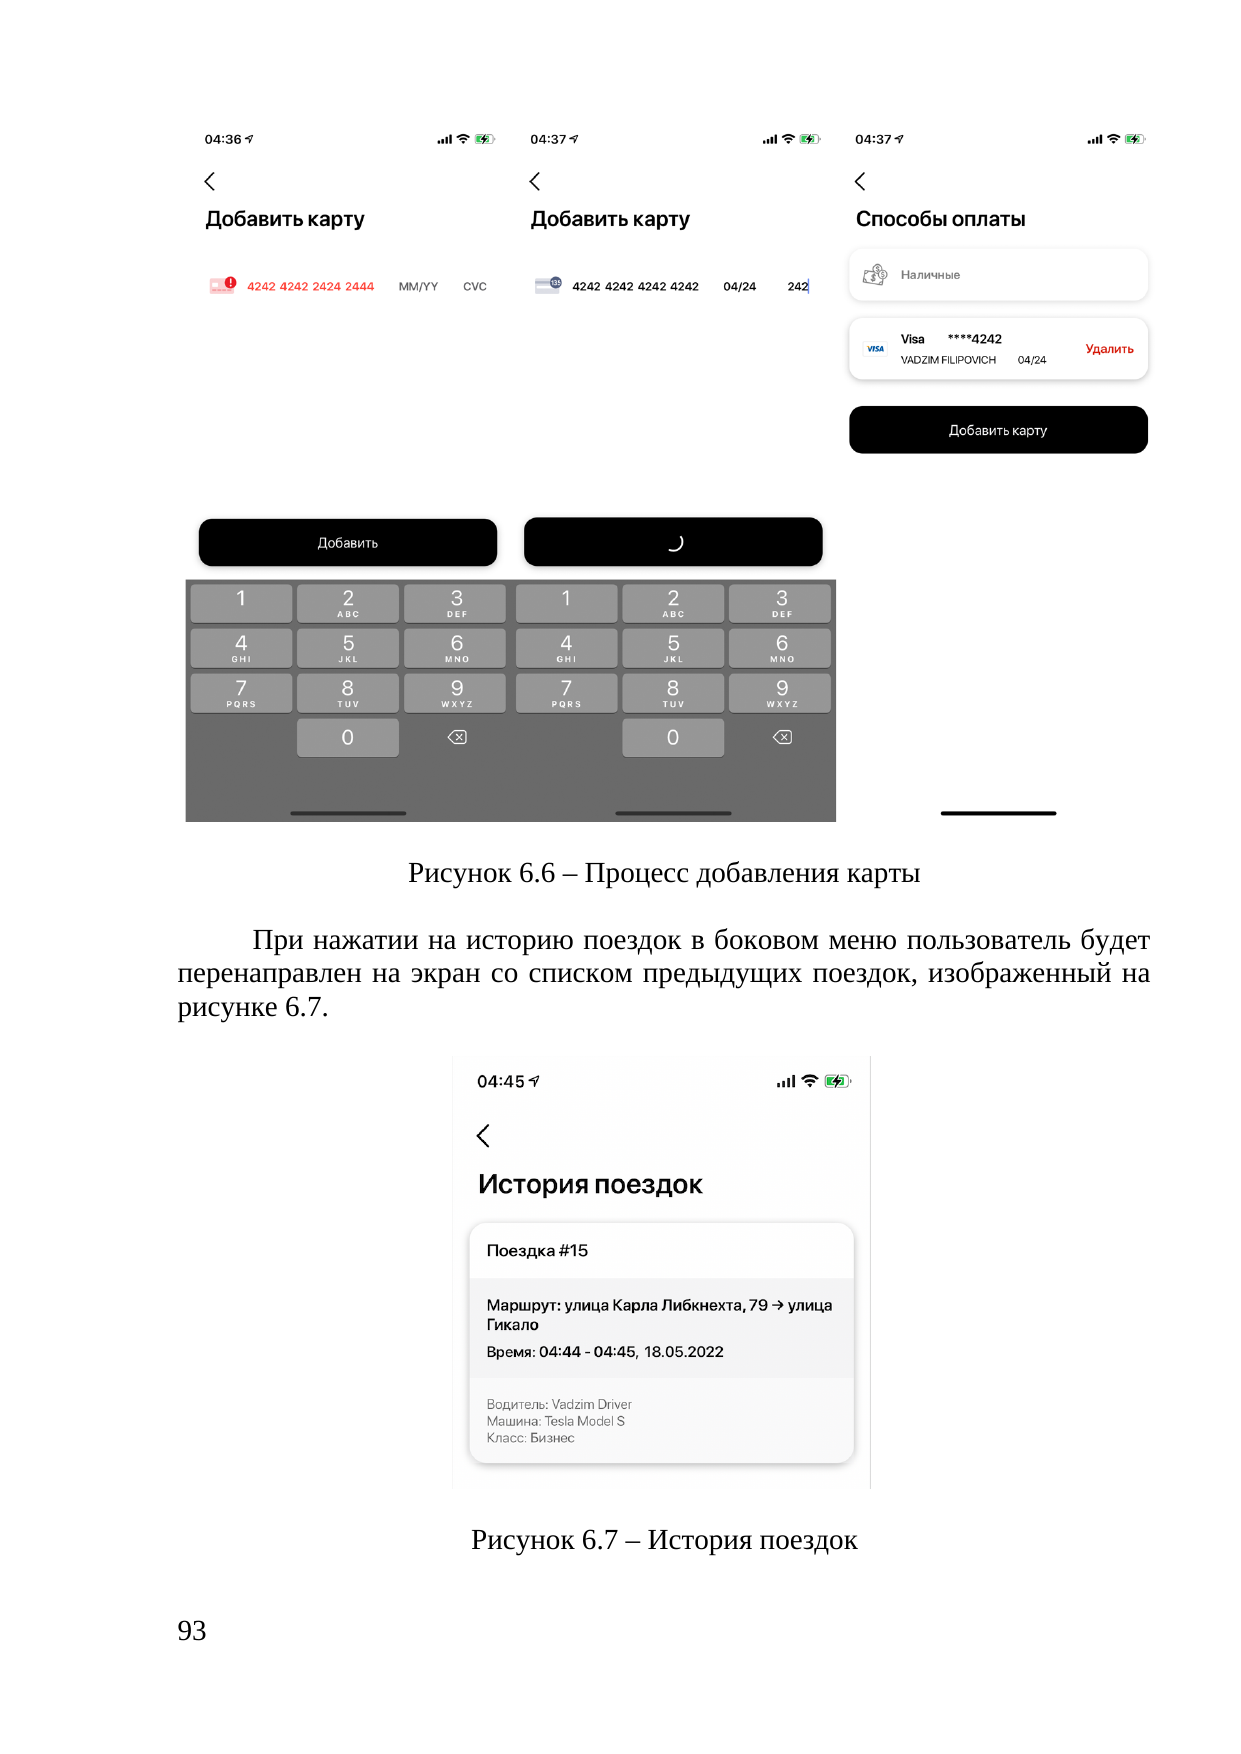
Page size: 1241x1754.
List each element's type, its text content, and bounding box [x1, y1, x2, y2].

picture [452, 1056, 871, 1489]
text При нажатии на историю поездок в боковом меню пользователь будет перенаправлен на экран со списком предыдущих поездок, изображенный на рисунке 6.7. [177, 922, 1152, 1022]
text Рисунок 6.6 – Процесс добавления карты [177, 855, 1152, 888]
picture [185, 118, 1160, 822]
text Рисунок 6.7 – История поездок [177, 1522, 1152, 1556]
